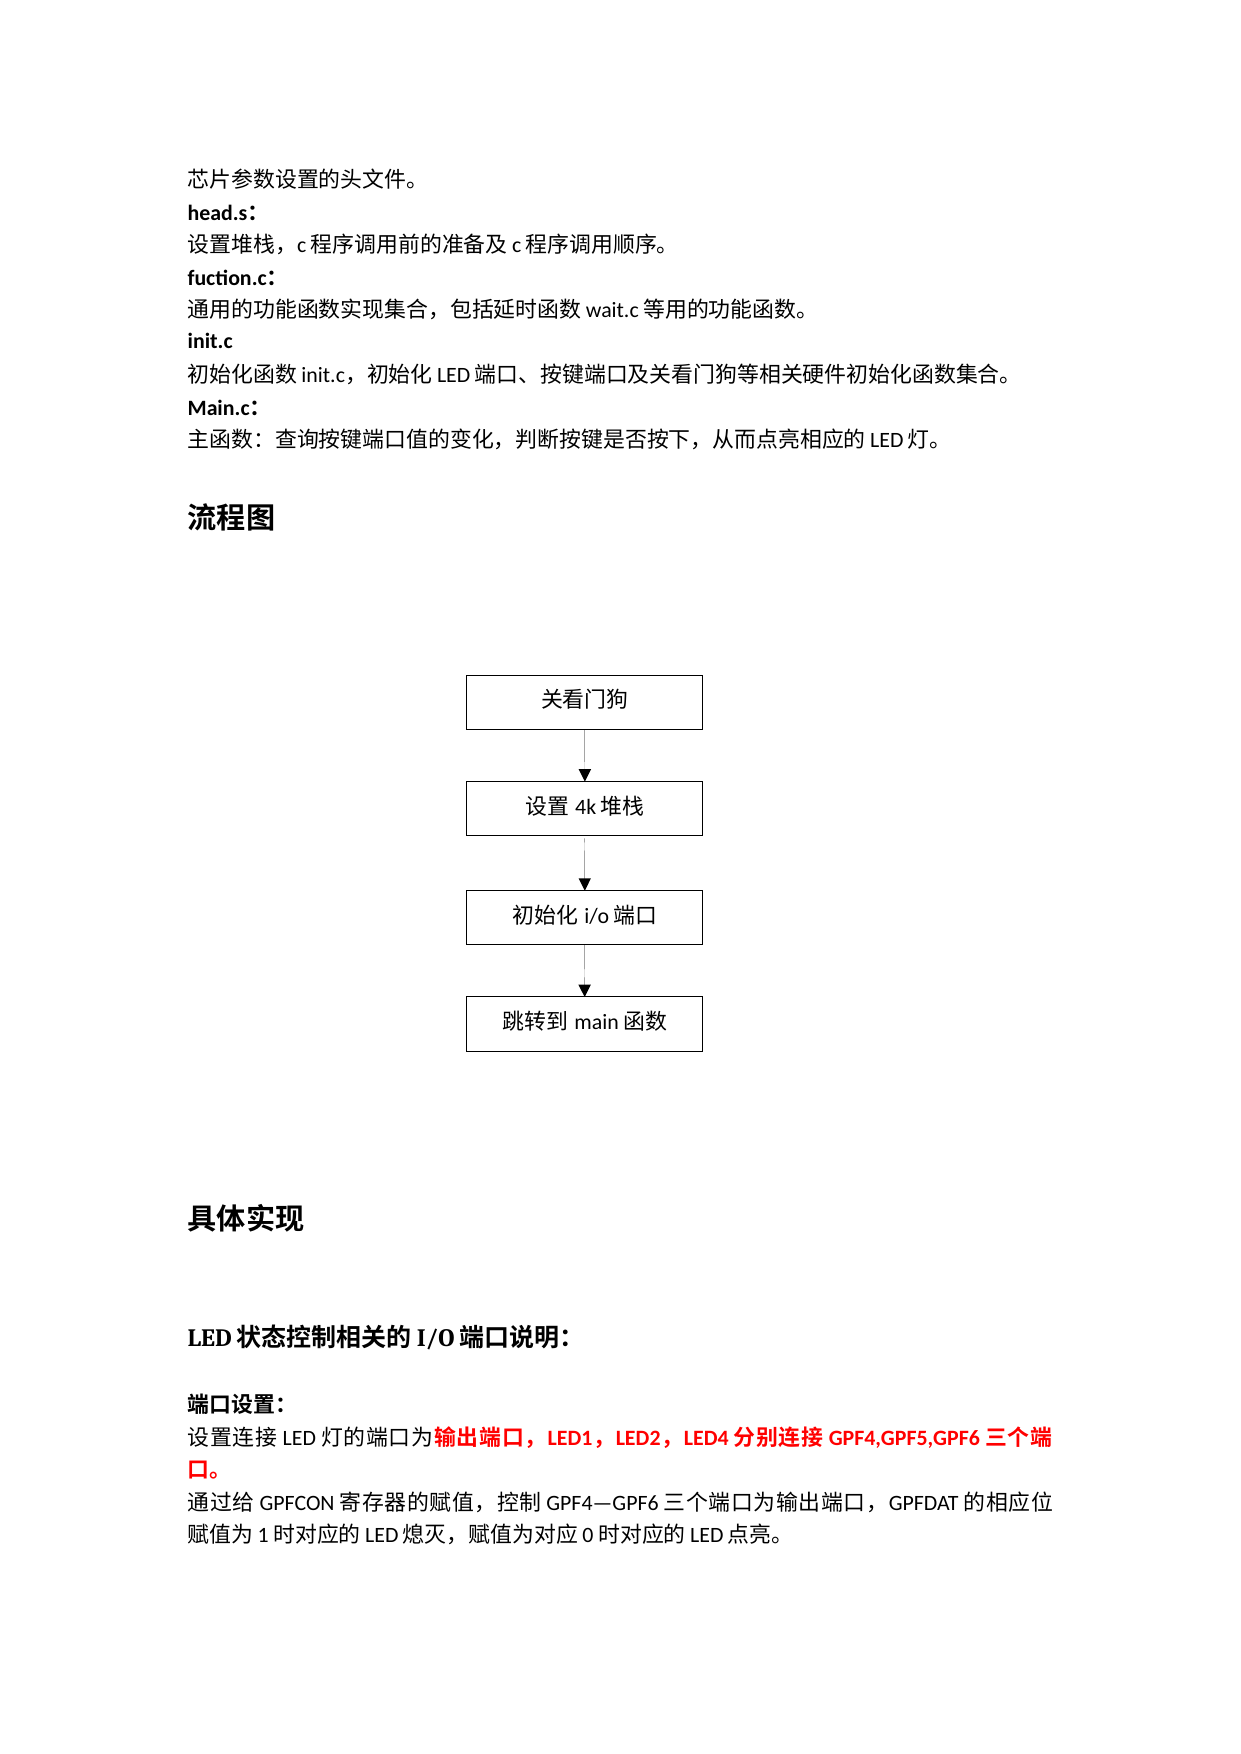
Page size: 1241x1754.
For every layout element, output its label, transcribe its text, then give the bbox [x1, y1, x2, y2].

text fuction.c： [187, 259, 1053, 292]
subtitle 流程图 [187, 484, 1053, 549]
text head.s： [187, 194, 1053, 227]
subtitle LED状态控制相关的I/O端口说明： [187, 1303, 1053, 1368]
text 通用的功能函数实现集合，包括延时函数wait.c等用的功能函数。 [187, 292, 1053, 324]
text 初始化函数init.c，初始化LED端口、按键端口及关看门狗等相关硬件初始化函数集合。 [187, 357, 1053, 389]
subtitle 具体实现 [187, 1184, 1053, 1249]
text 通过给GPFCON寄存器的赋值，控制GPF4—GPF6三个端口为输出端口，GPFDAT的相应位赋值为1时对应的LED熄灭，赋值为对应0 时对应的LED点亮。 [187, 1484, 1053, 1549]
text 端口设置： [187, 1387, 1053, 1419]
text 设置堆栈，c程序调用前的准备及c程序调用顺序。 [187, 227, 1053, 259]
text init.c [187, 324, 1053, 357]
text 芯片参数设置的头文件。 [187, 162, 1053, 194]
text Main.c： [187, 389, 1053, 422]
text 主函数：查询按键端口值的变化，判断按键是否按下，从而点亮相应的LED灯。 [187, 422, 1053, 454]
text 设置连接LED灯的端口为输出端口，LED1，LED2，LED4分别连接GPF4,GPF5,GPF6三个端口。 [187, 1419, 1053, 1484]
